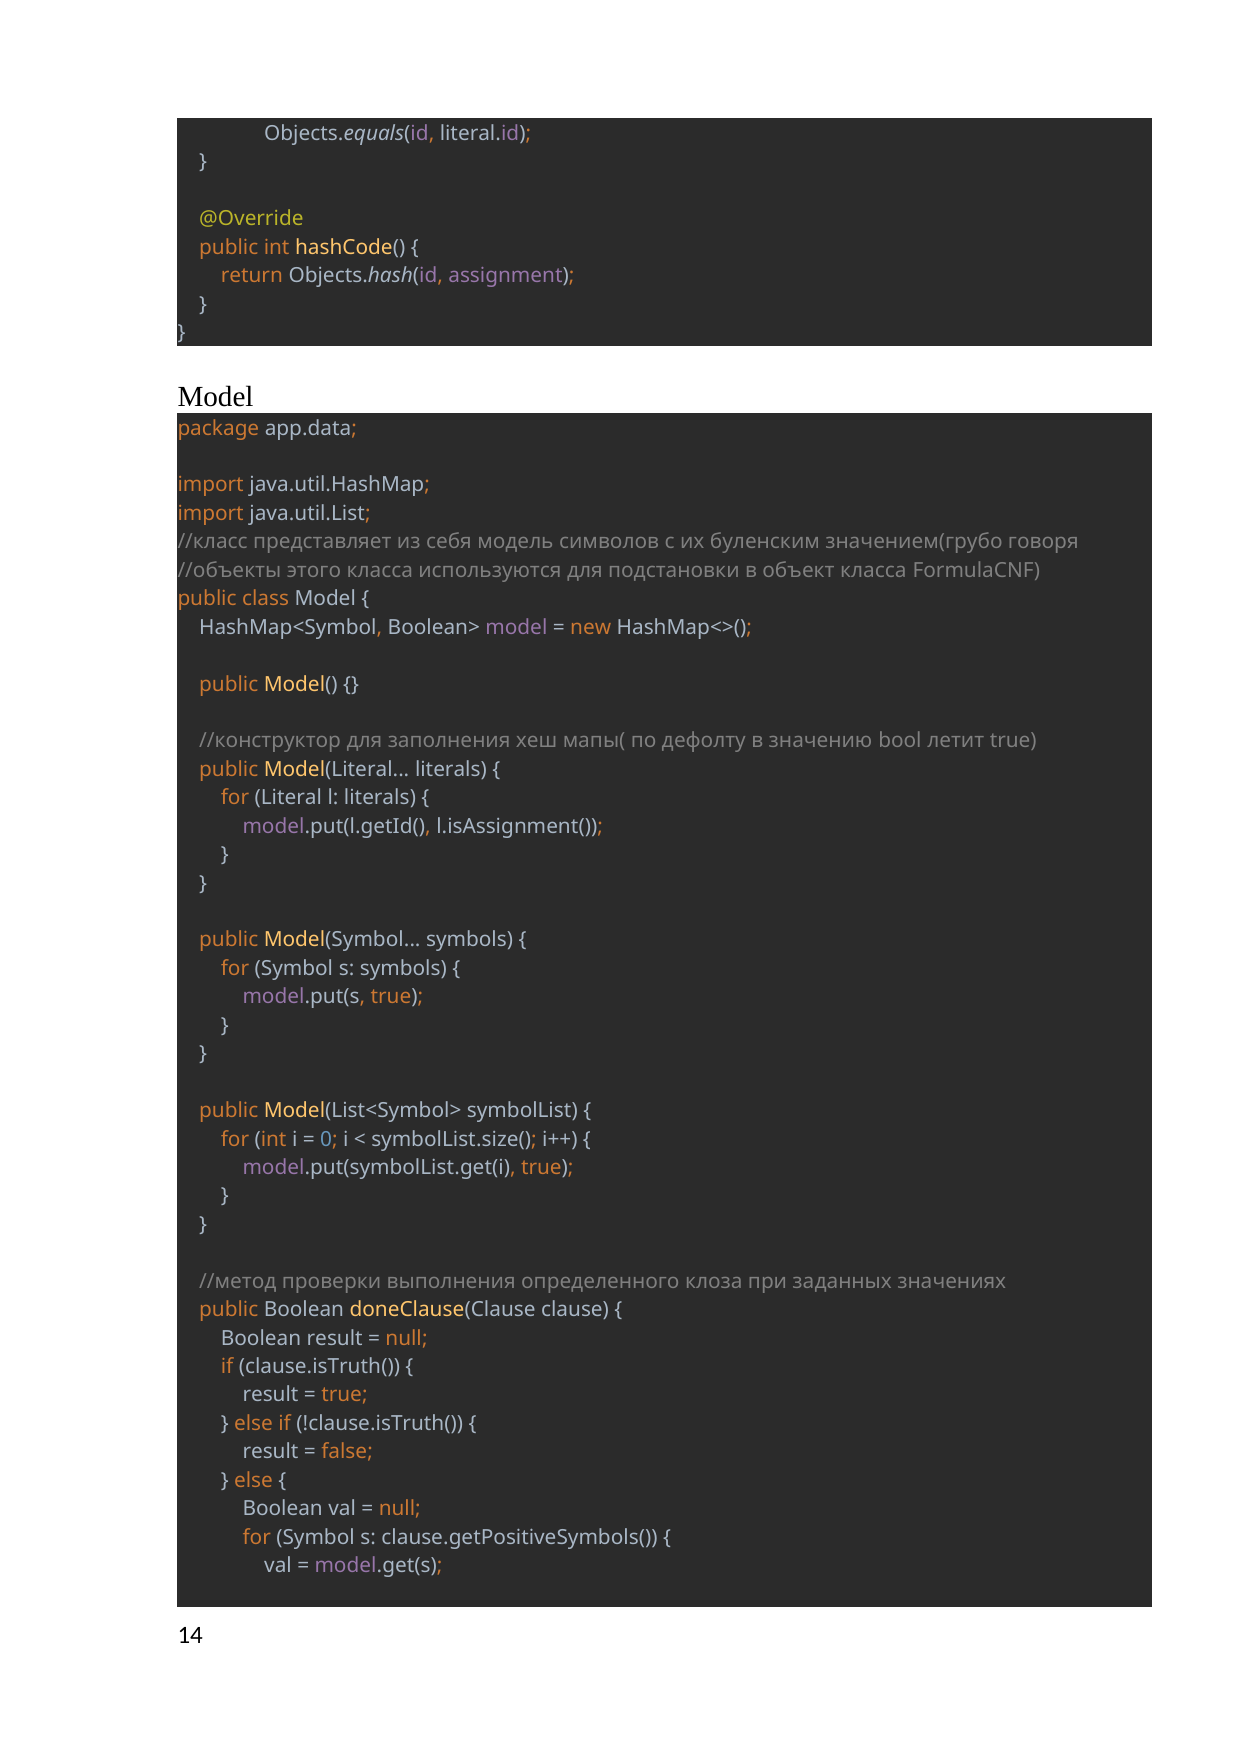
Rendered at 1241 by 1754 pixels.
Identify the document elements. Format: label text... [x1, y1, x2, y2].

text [177, 118, 1152, 346]
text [177, 413, 1152, 1607]
text Model [177, 379, 1152, 413]
